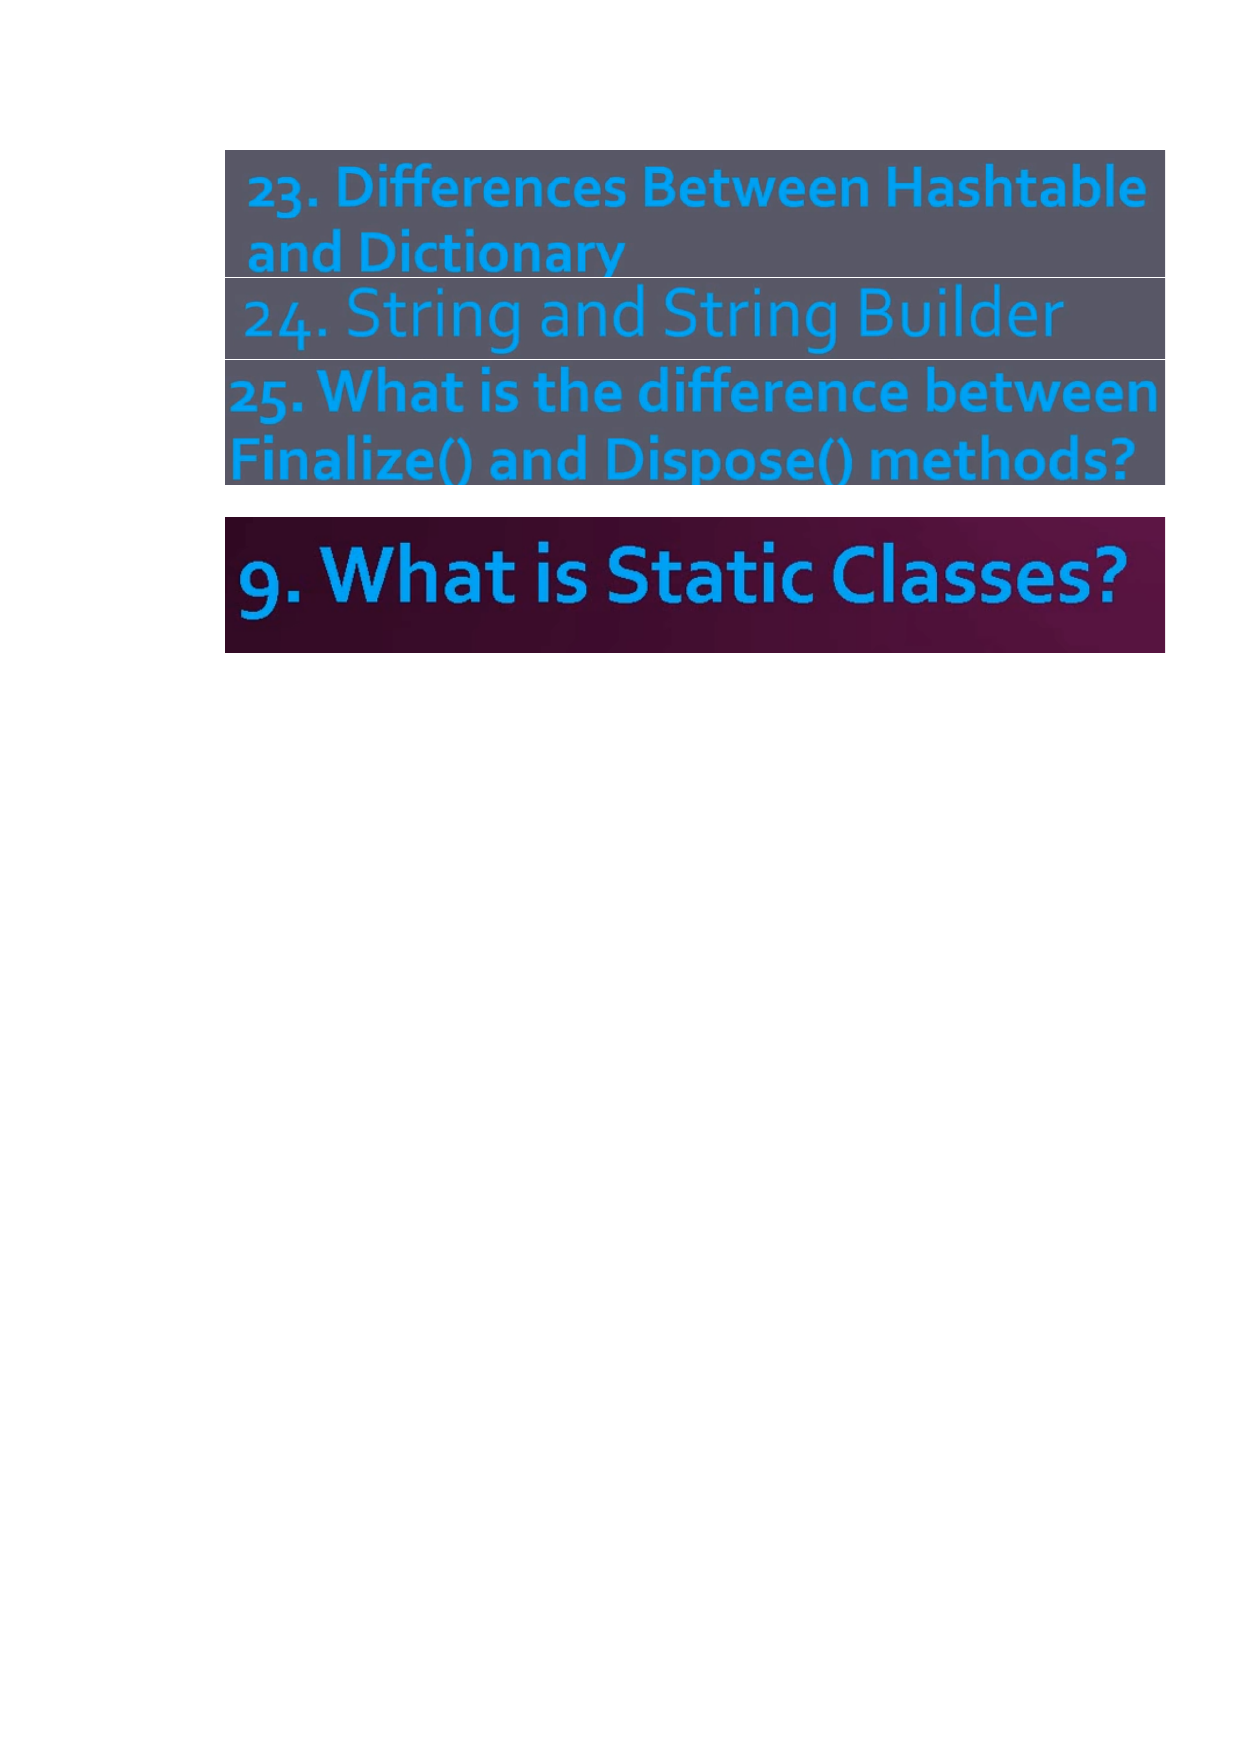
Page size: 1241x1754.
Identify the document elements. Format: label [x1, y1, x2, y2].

picture [701, 456, 713, 474]
picture [225, 278, 1166, 359]
picture [225, 150, 1166, 277]
picture [225, 360, 1166, 485]
picture [225, 517, 1166, 653]
